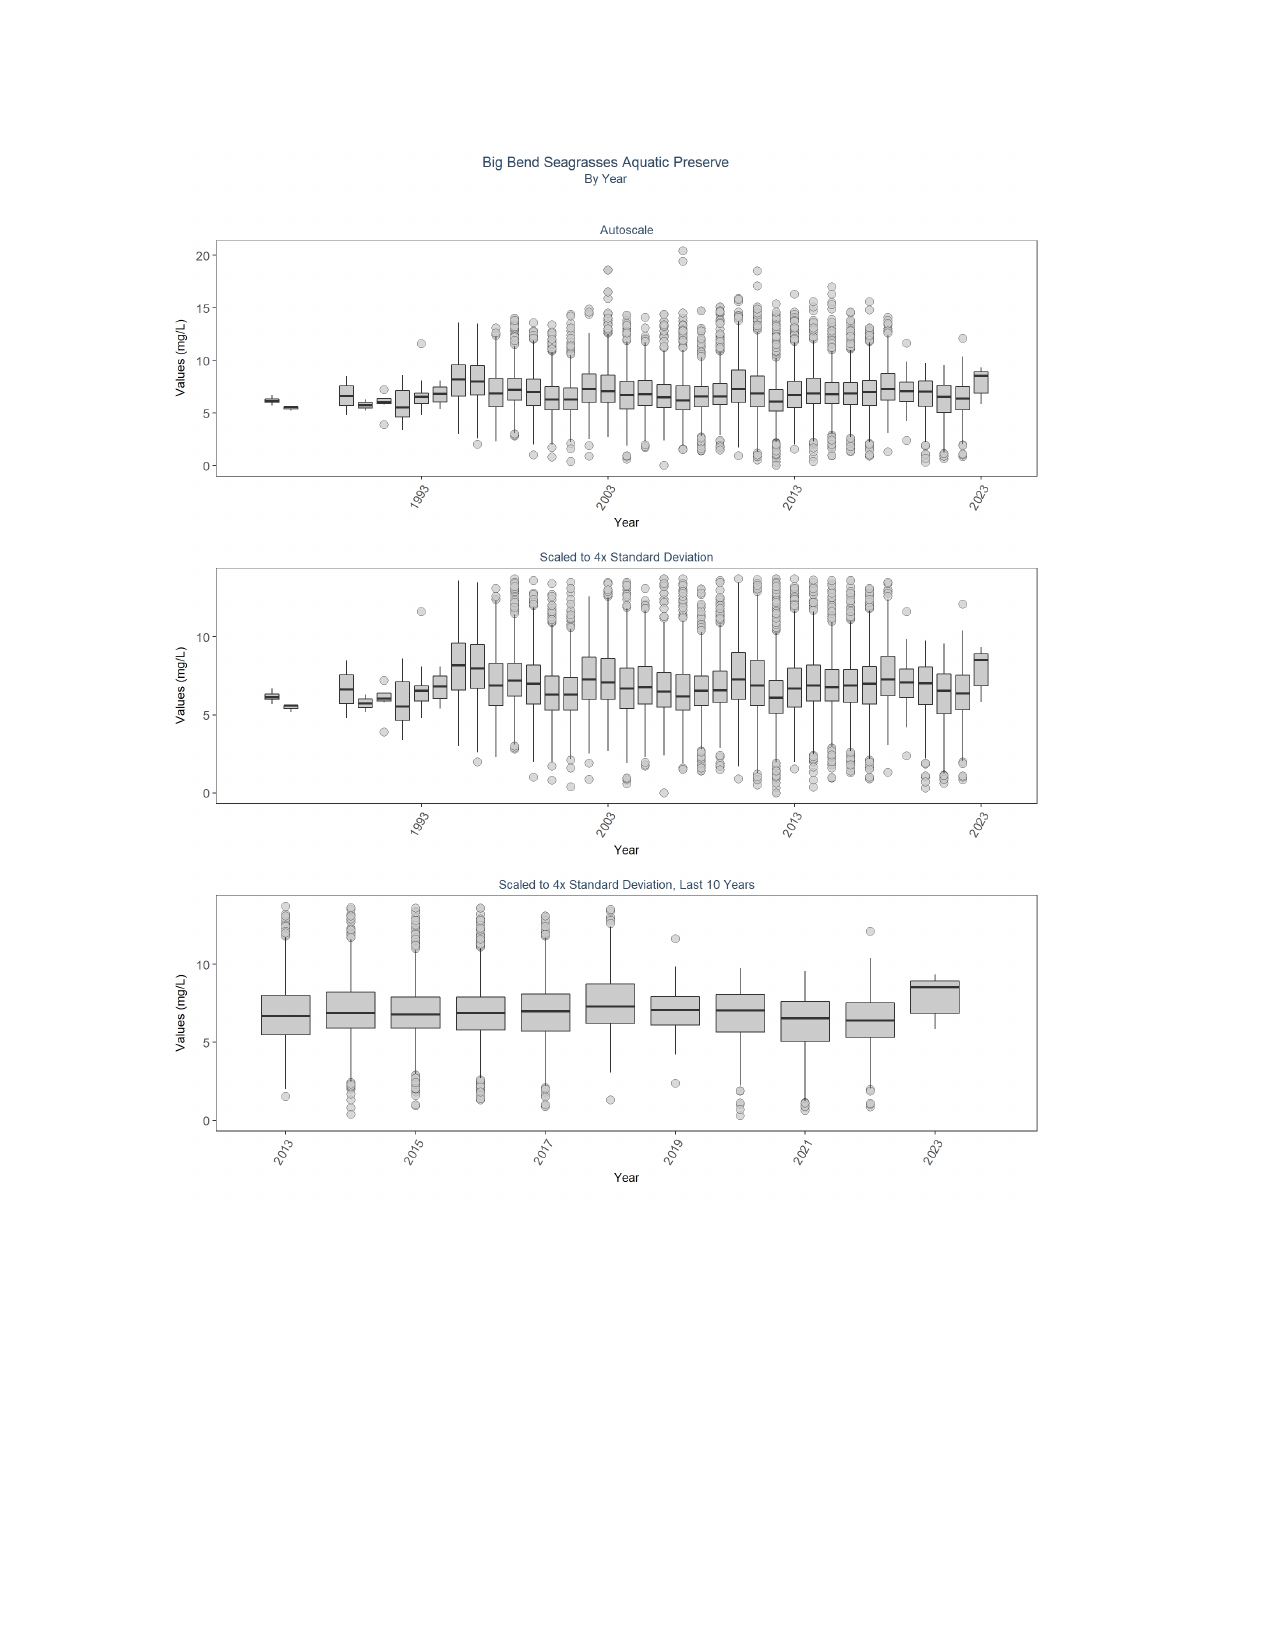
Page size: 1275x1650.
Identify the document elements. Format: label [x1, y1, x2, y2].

picture [168, 150, 1044, 1200]
